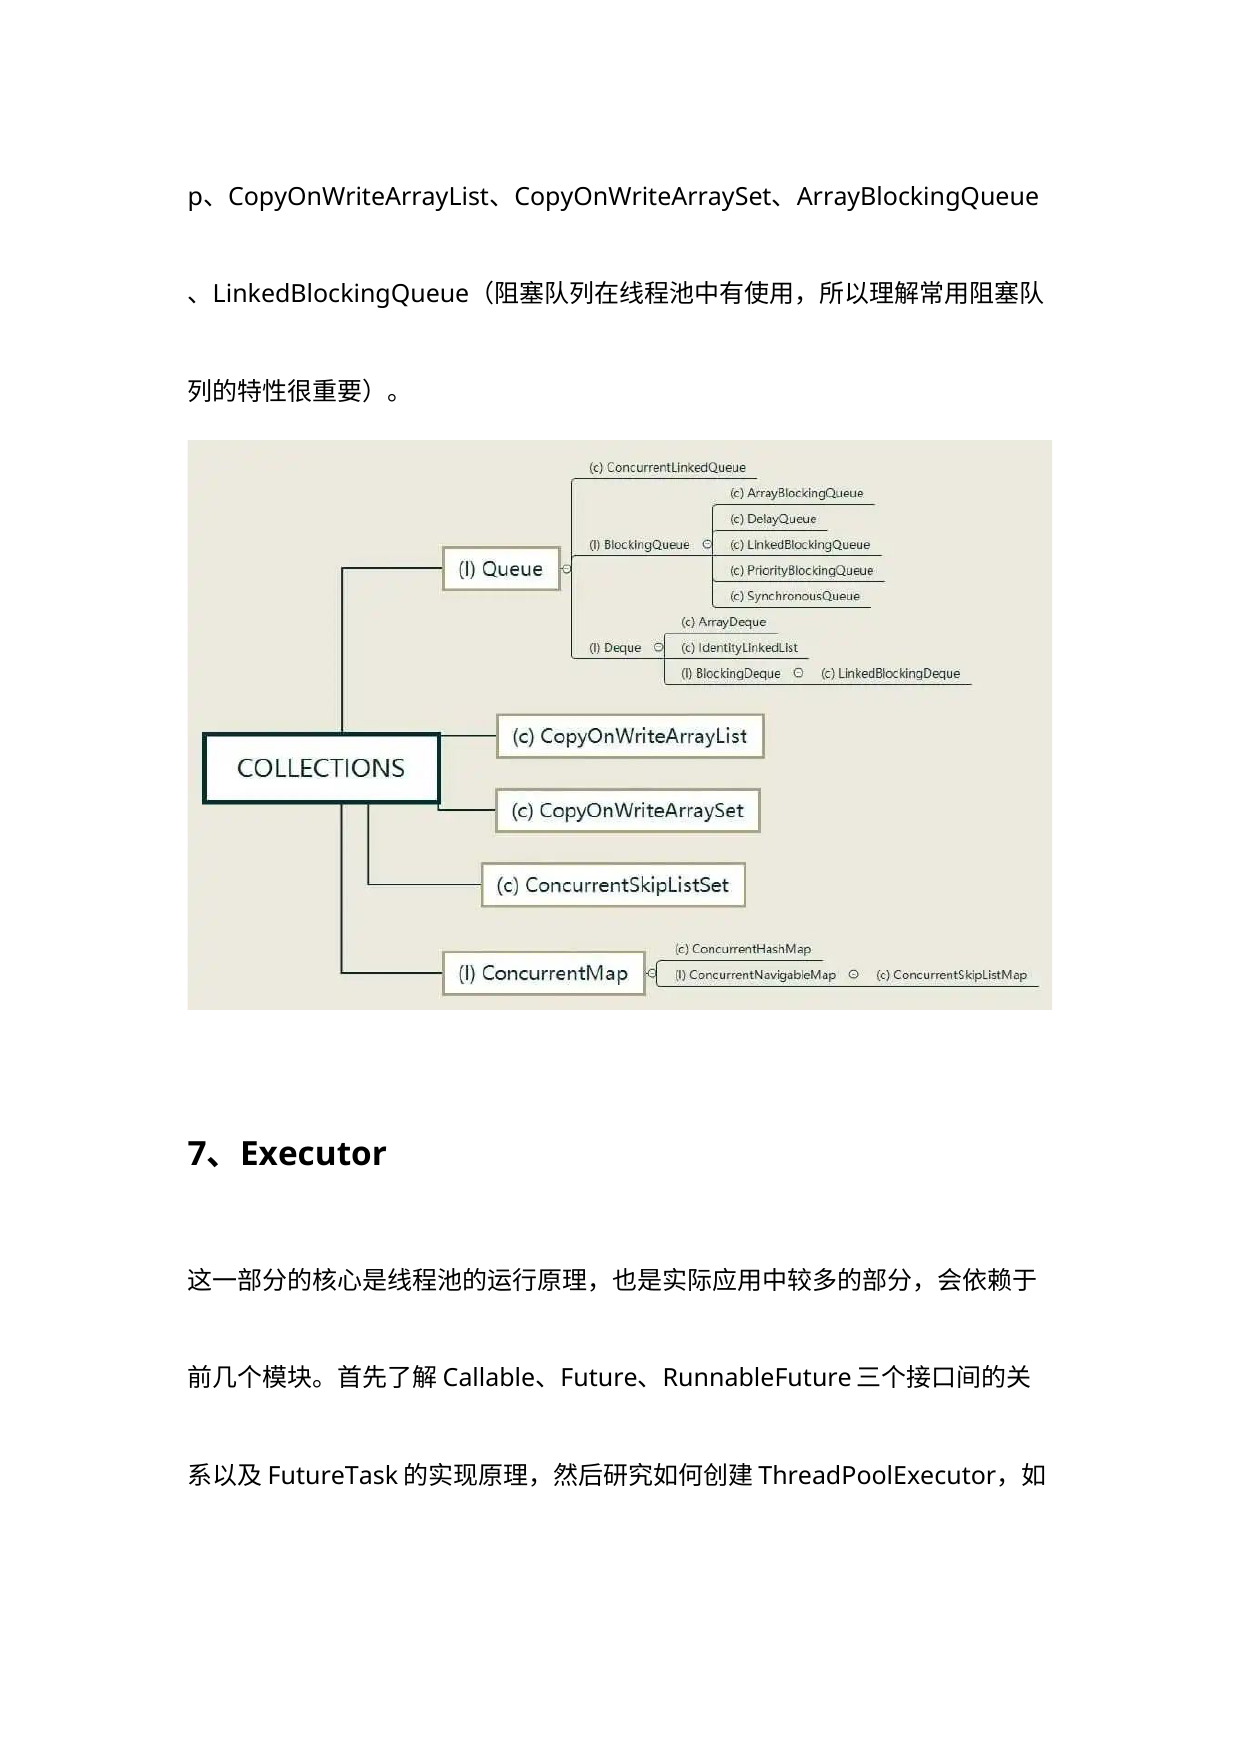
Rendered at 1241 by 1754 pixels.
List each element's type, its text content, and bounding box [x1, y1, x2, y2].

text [187, 162, 1053, 422]
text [187, 1246, 1053, 1506]
subtitle 7、Executor [187, 1119, 1053, 1184]
picture [187, 440, 1053, 1010]
